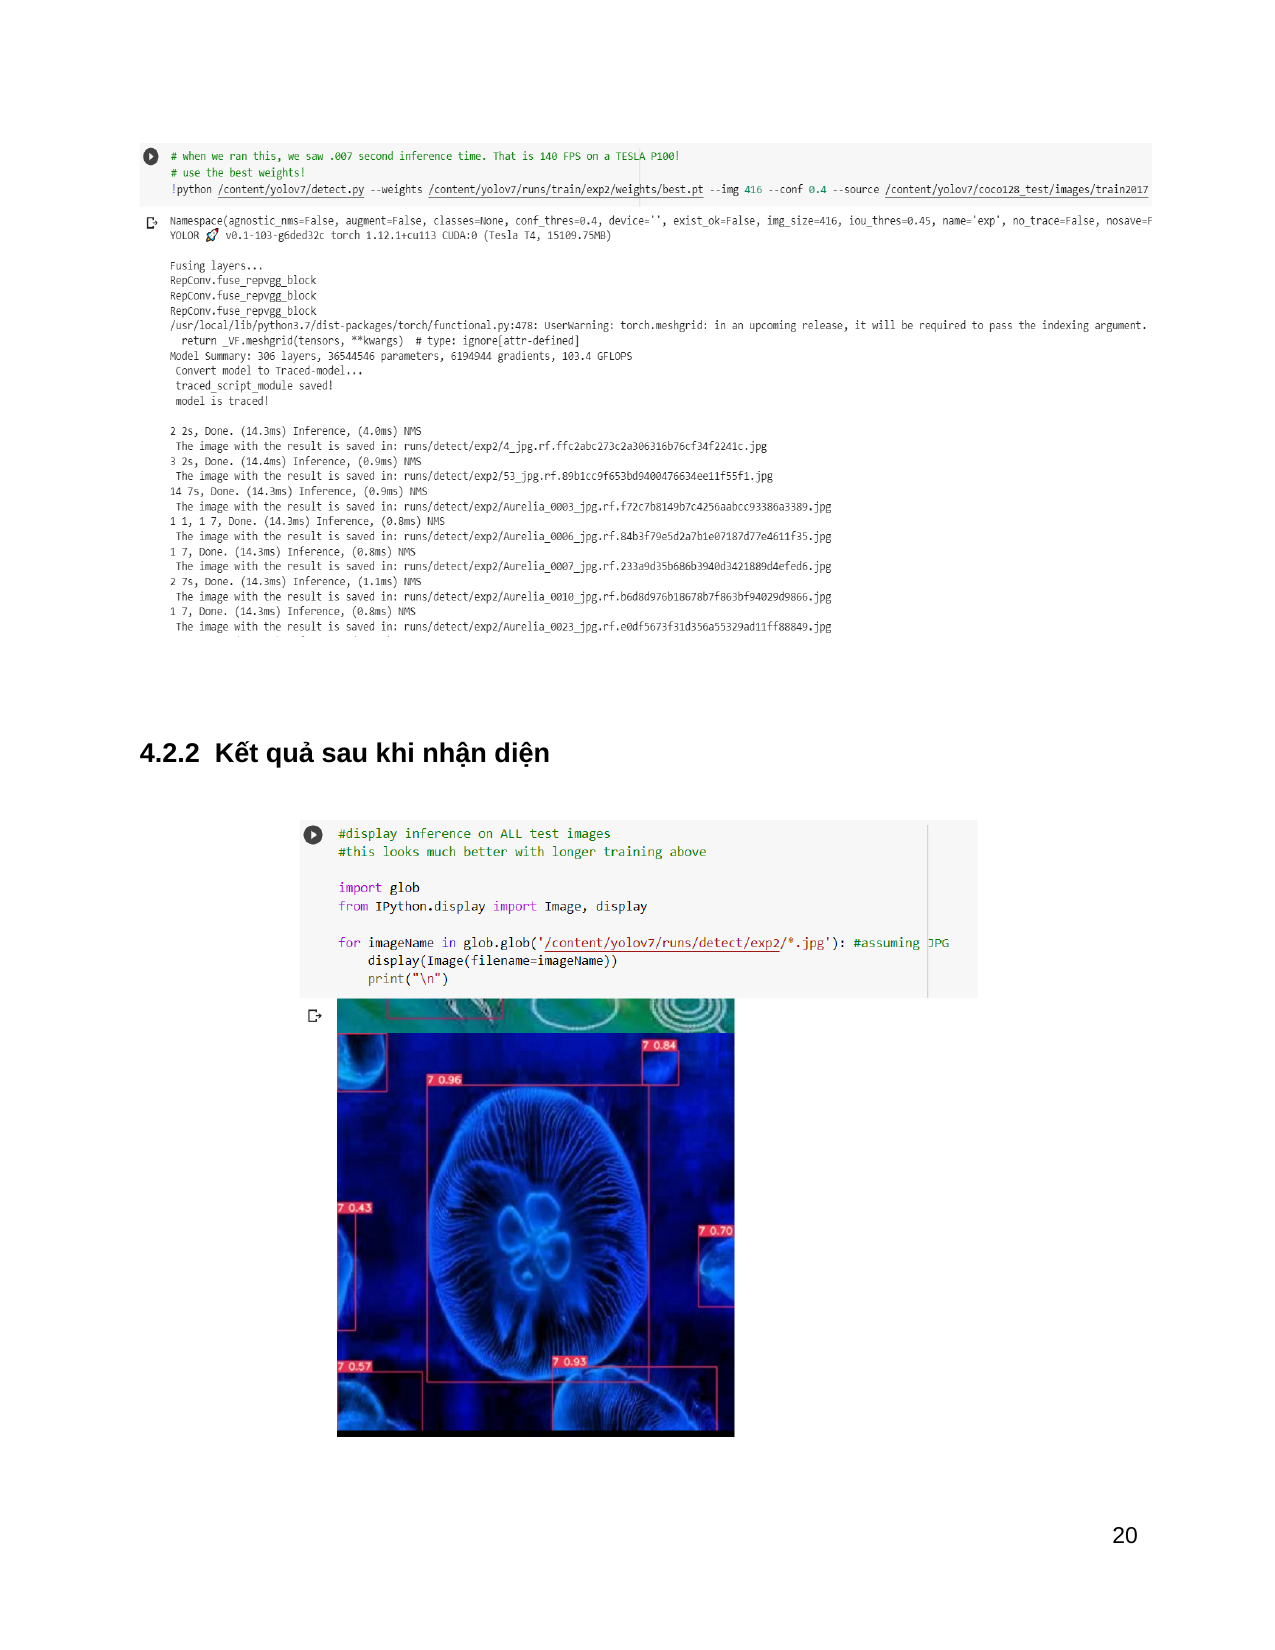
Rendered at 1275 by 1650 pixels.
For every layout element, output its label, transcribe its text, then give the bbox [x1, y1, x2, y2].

picture [139, 143, 1153, 637]
subtitle Kết quả sau khi nhận diện [139, 737, 1137, 768]
picture [299, 820, 978, 1437]
